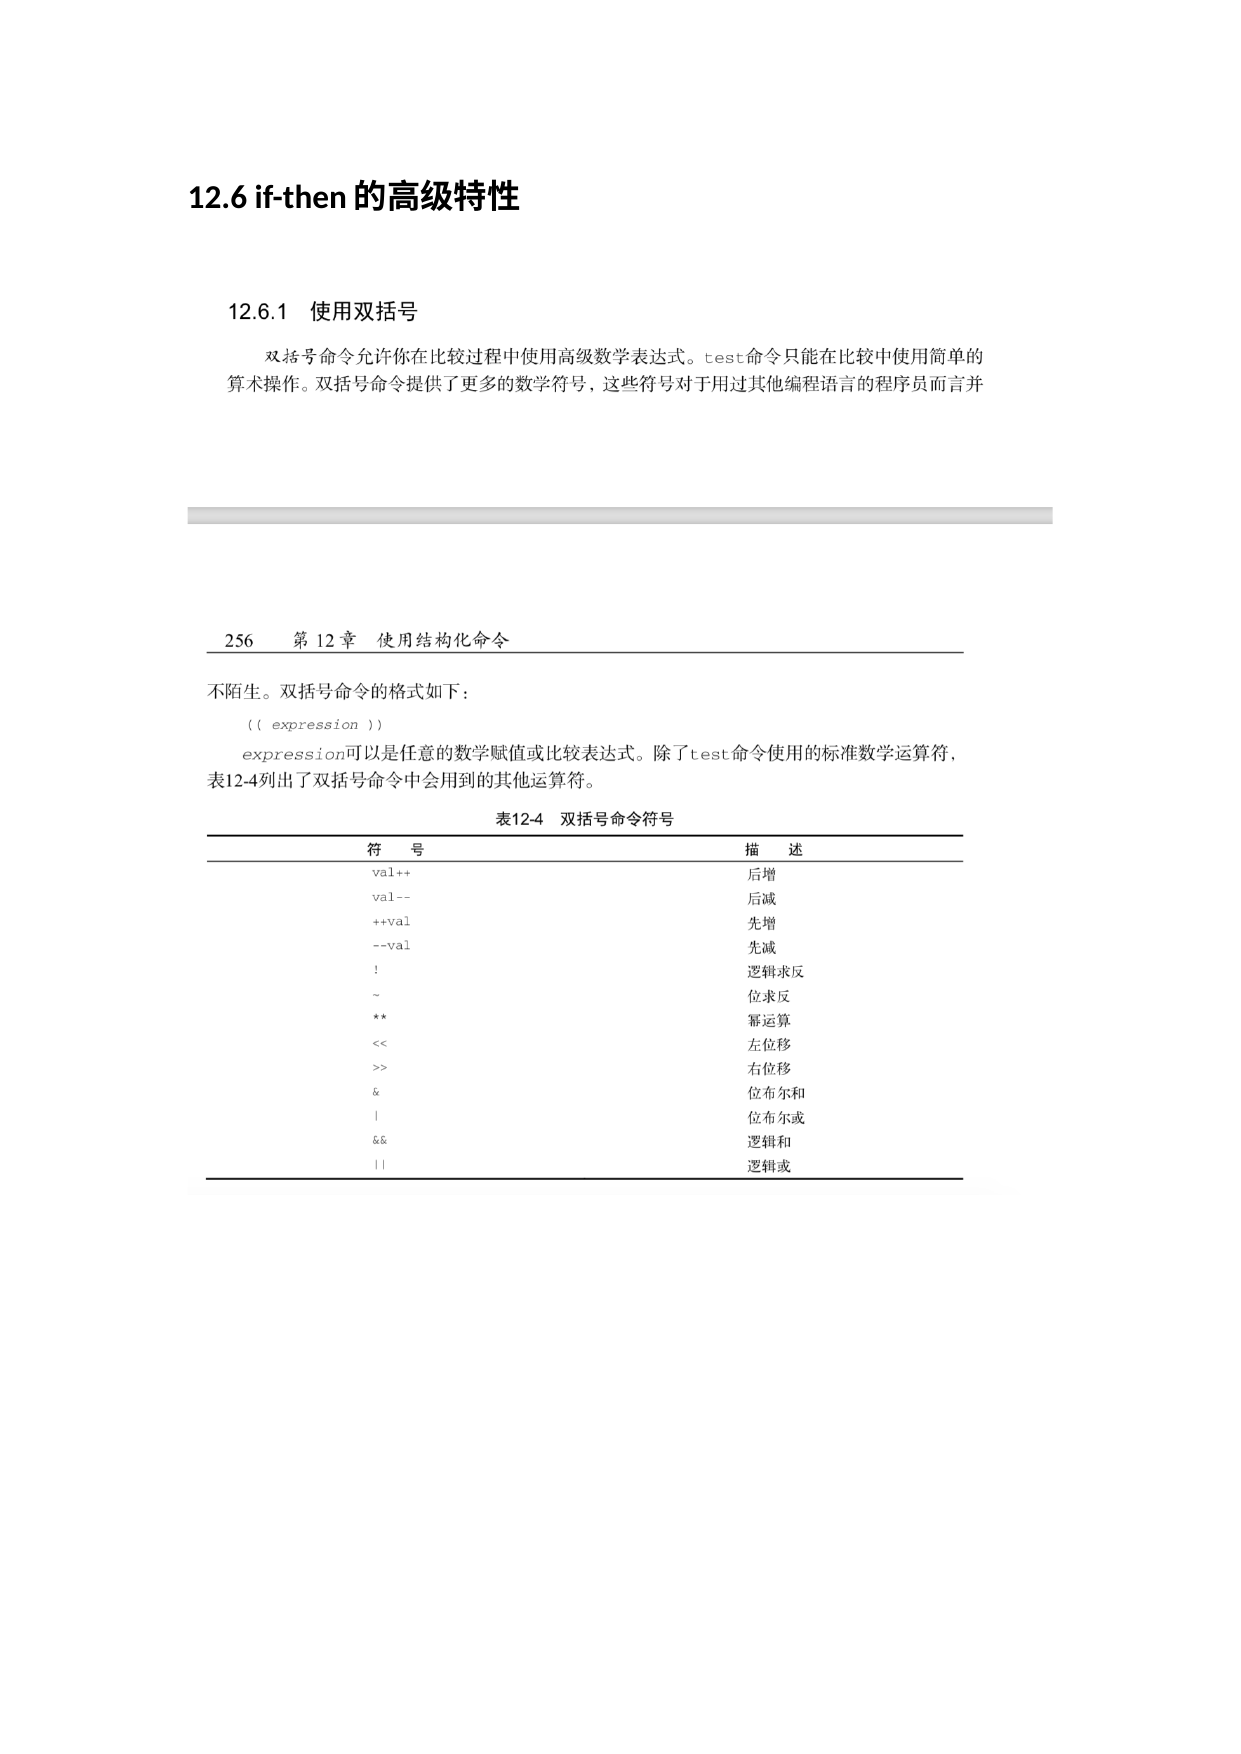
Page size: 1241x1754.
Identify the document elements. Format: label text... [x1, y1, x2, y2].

subtitle 12.6 if-then的高级特性 [187, 162, 1053, 227]
picture [187, 288, 1053, 1195]
